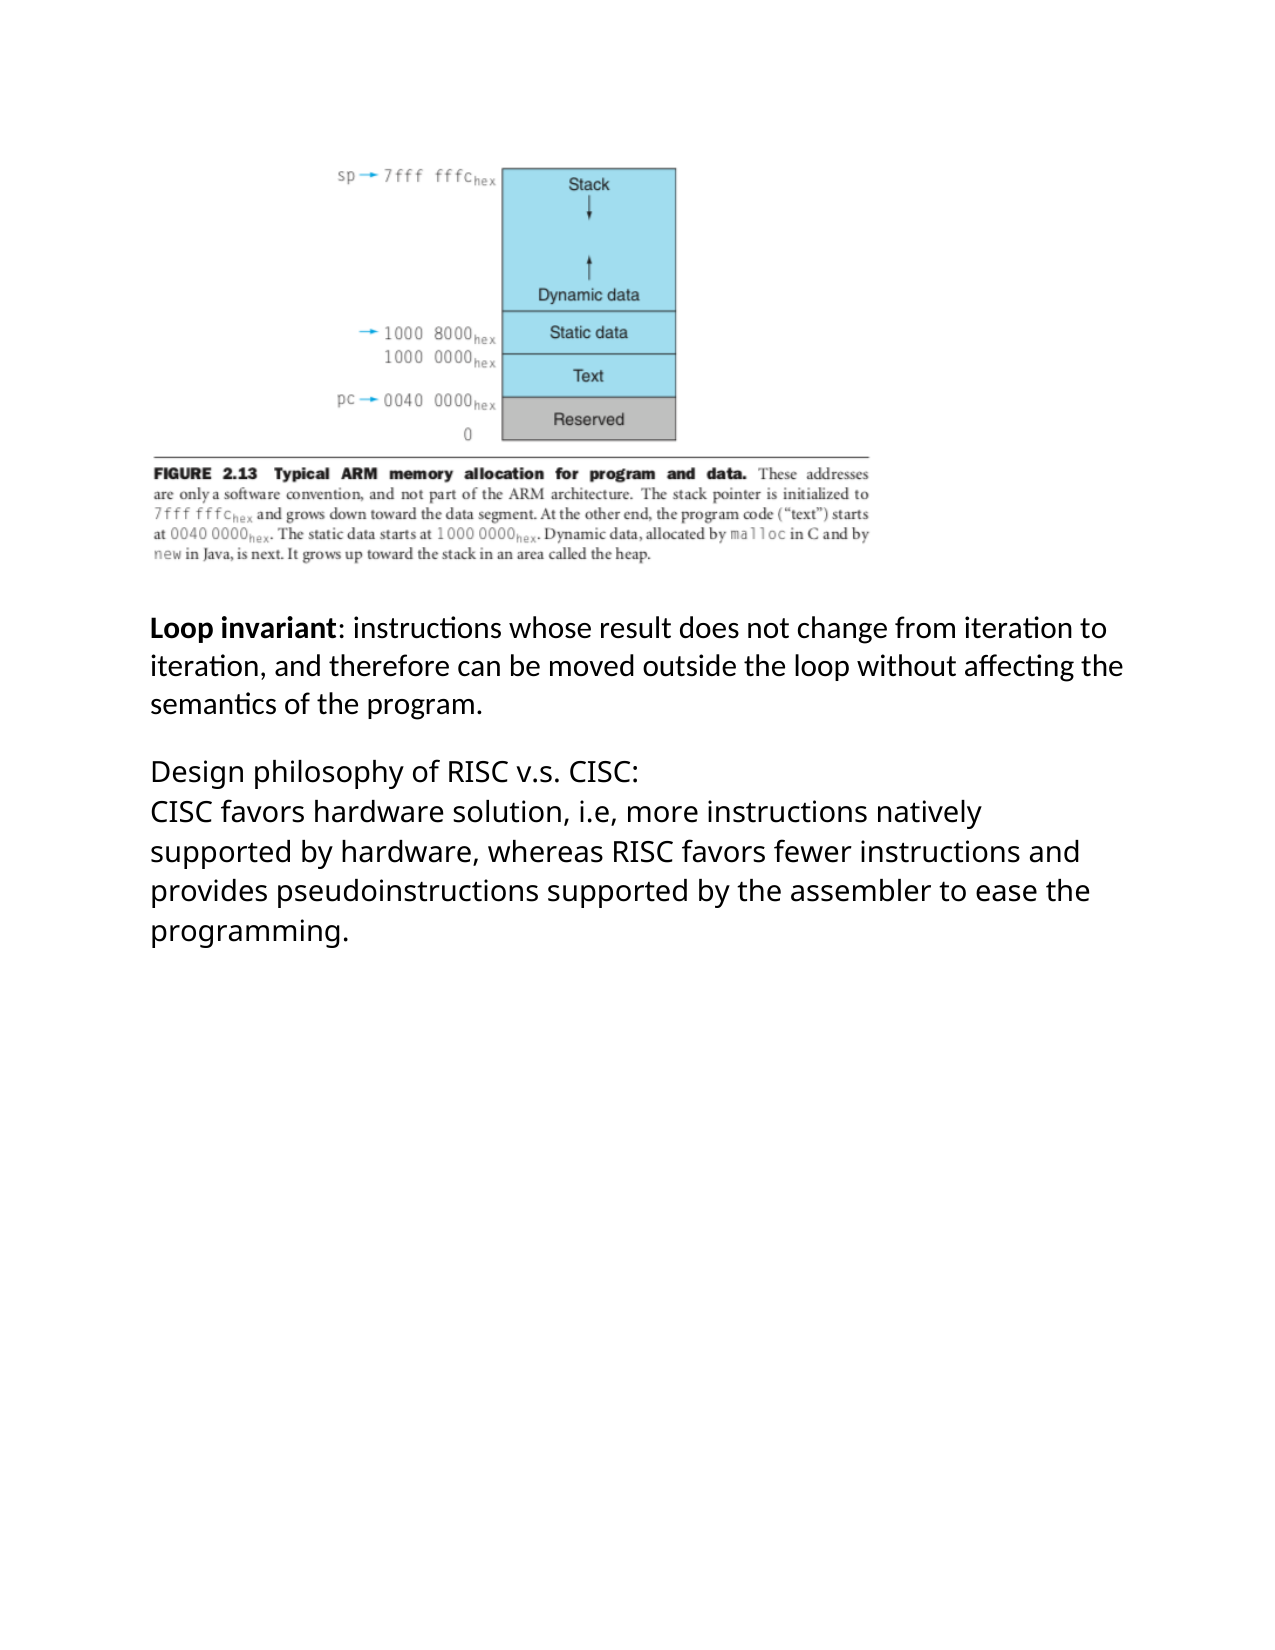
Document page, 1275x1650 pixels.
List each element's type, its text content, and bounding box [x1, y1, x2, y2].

text Design philosophy of RISC v.s. CISC: CISC favors hardware solution, i.e, more instructions natively supported by hardware, whereas RISC favors fewer instructions and provides pseudoinstructions supported by the assembler to ease the programming. [150, 751, 1125, 950]
text Loop invariant: instructions whose result does not change from iteration to iteration, and therefore can be moved outside the loop without affecting the semantics of the program. [150, 608, 1125, 722]
picture [150, 150, 955, 579]
